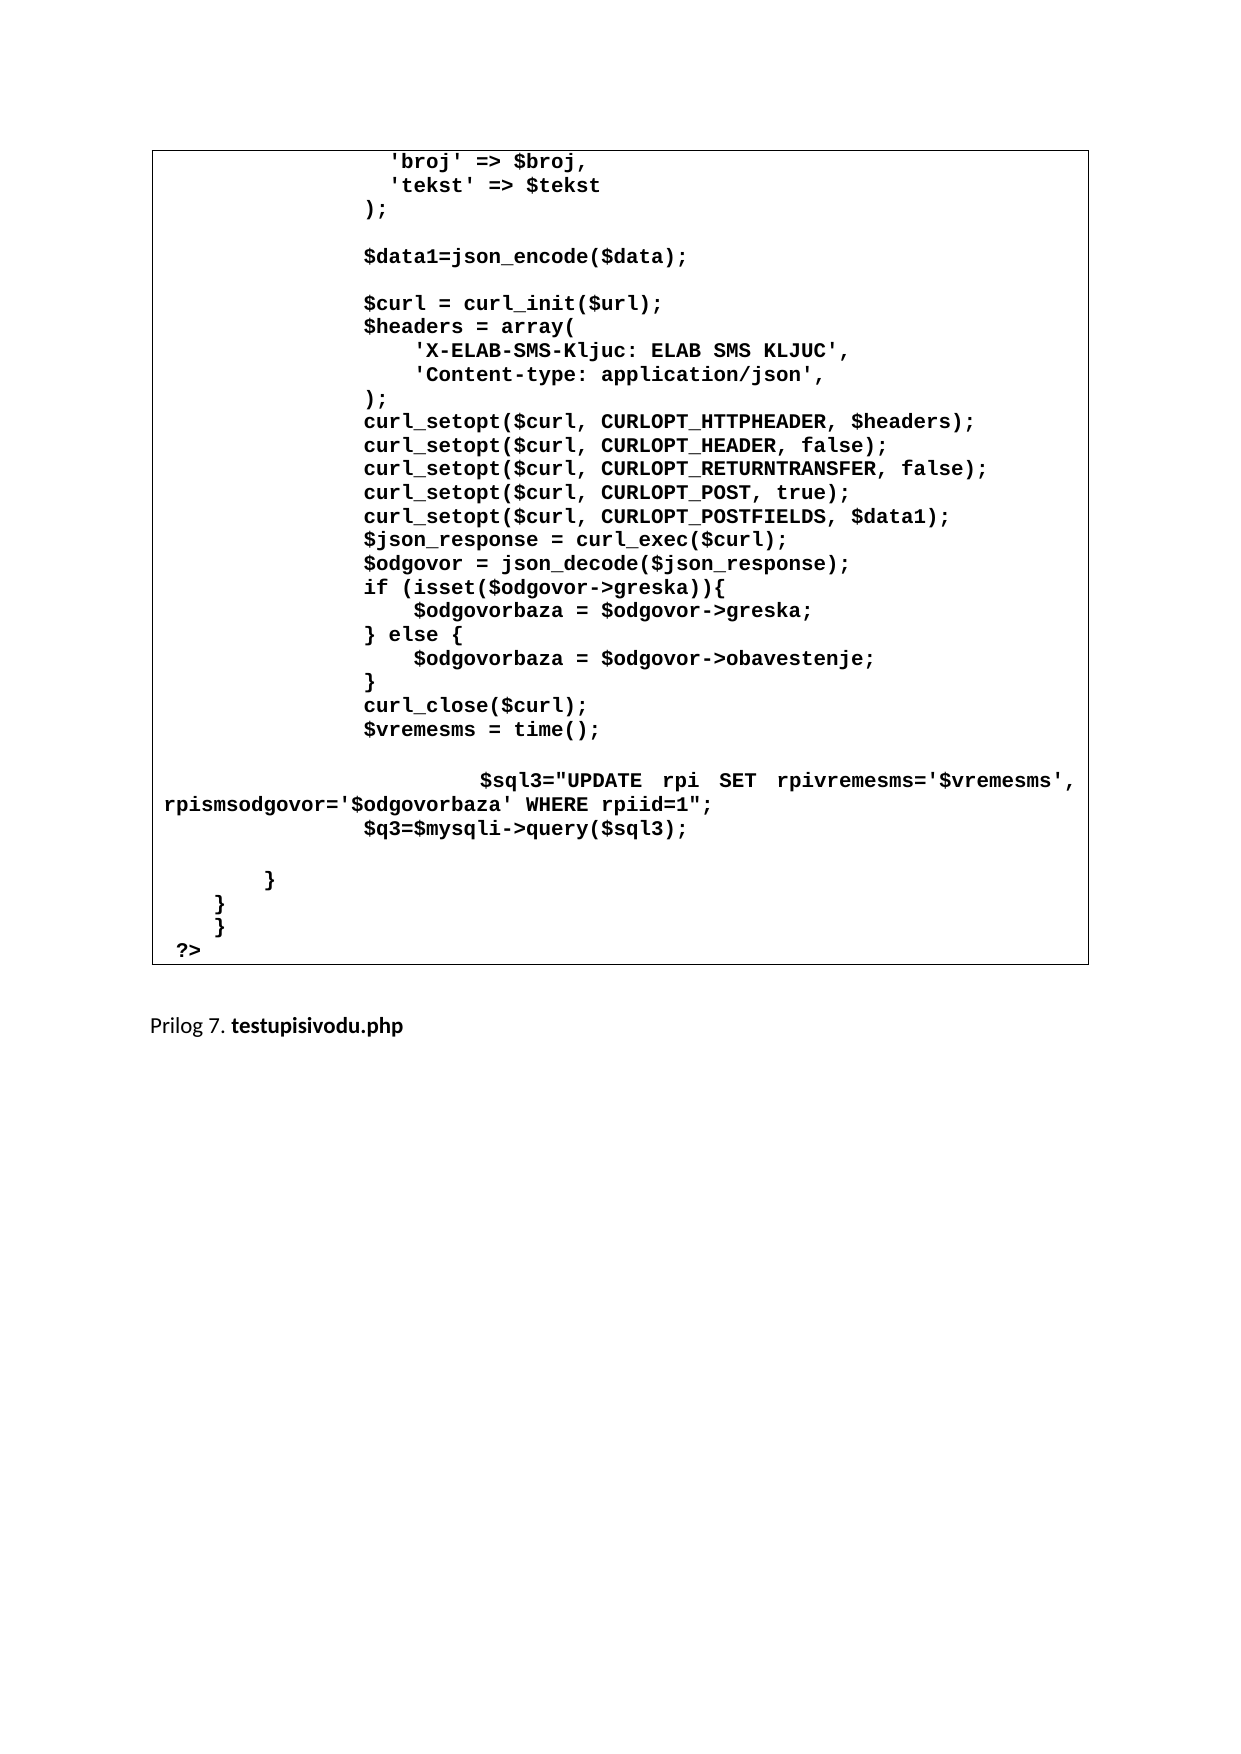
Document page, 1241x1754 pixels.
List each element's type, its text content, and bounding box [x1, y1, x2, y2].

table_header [153, 151, 1088, 964]
text Prilog 7. testupisivodu.php [150, 1012, 1090, 1040]
